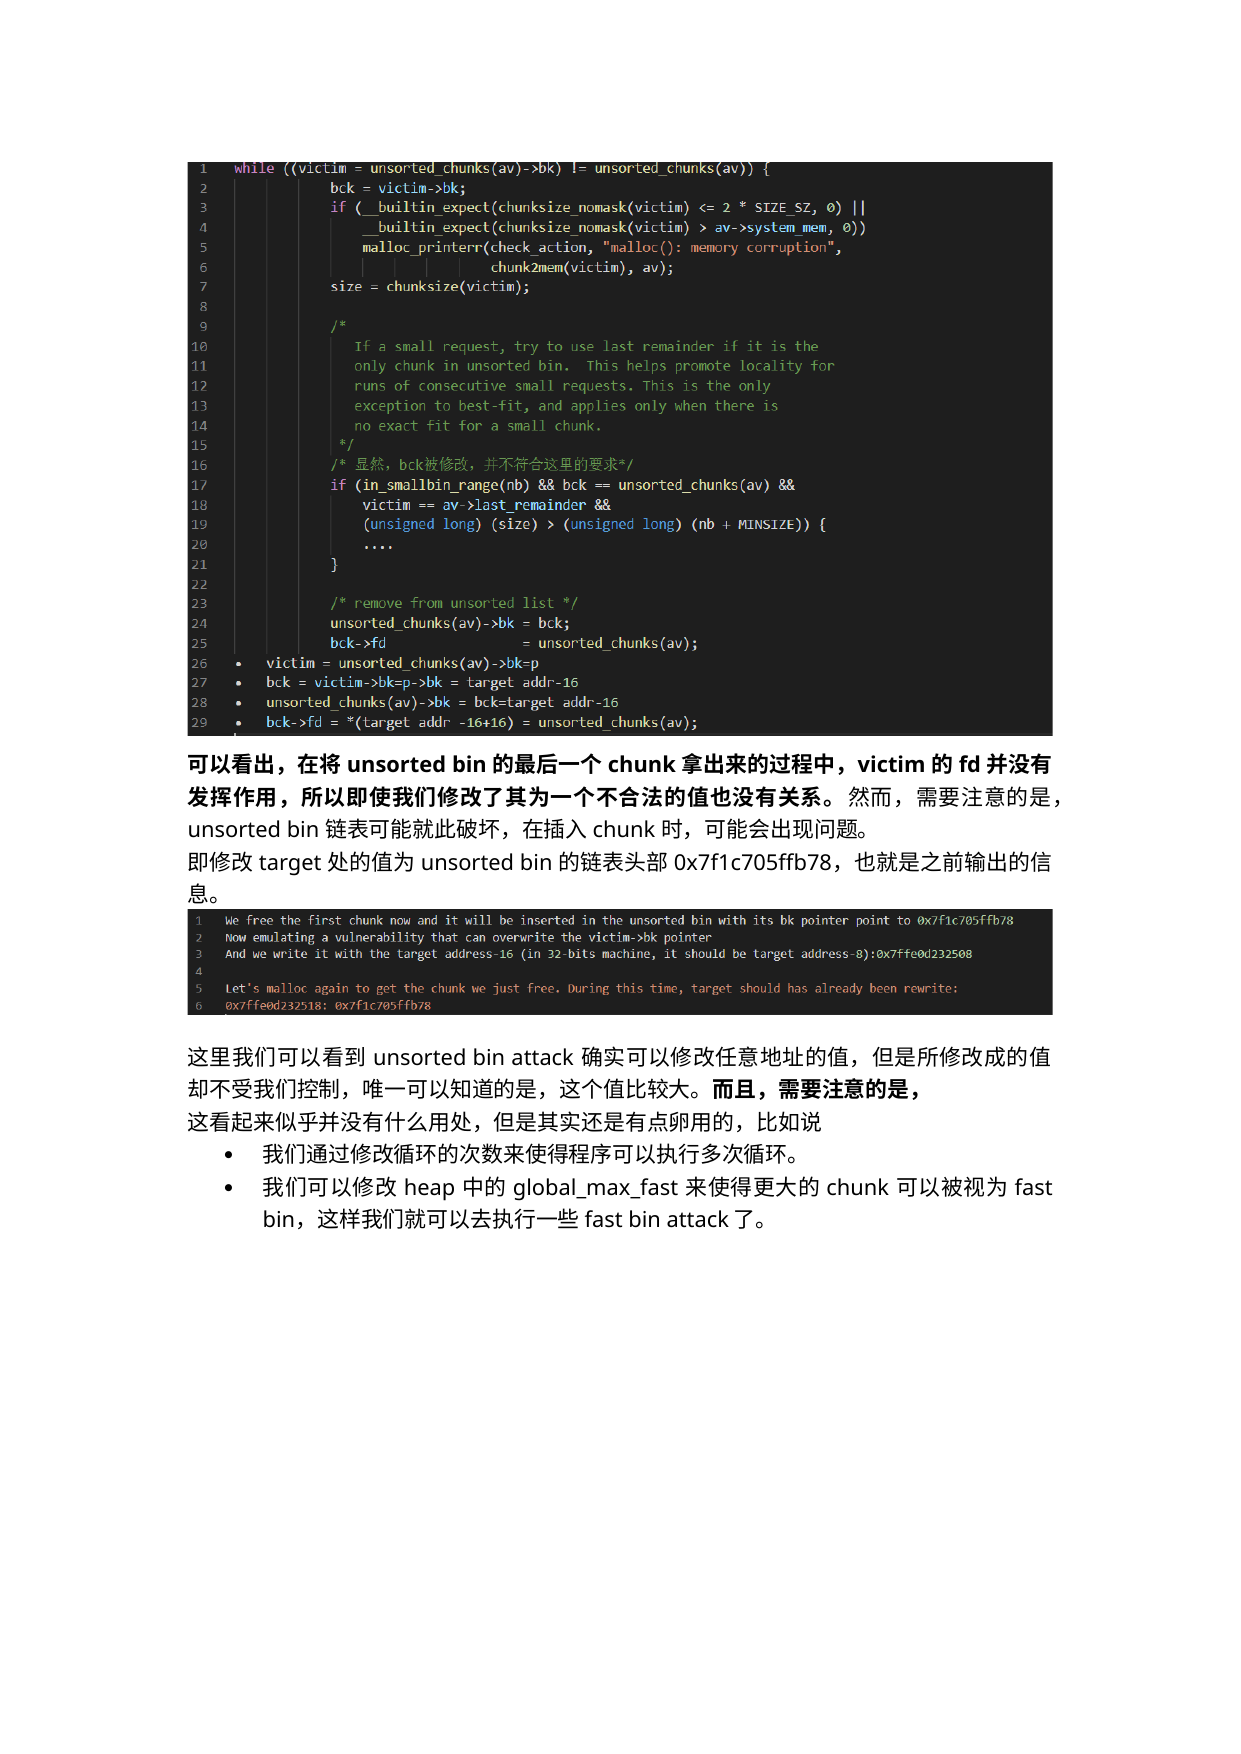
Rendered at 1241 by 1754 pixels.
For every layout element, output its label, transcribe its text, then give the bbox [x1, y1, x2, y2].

text 这看起来似乎并没有什么用处，但是其实还是有点卵用的，比如说 [187, 1104, 1053, 1137]
text 这里我们可以看到 unsorted bin attack 确实可以修改任意地址的值，但是所修改成的值却不受我们控制，唯一可以知道的是，这个值比较大。而且，需要注意的是， [187, 1039, 1053, 1104]
picture [187, 909, 1053, 1015]
text 即修改 target 处的值为 unsorted bin 的链表头部 0x7f1c705ffb78，也就是之前输出的信息。 [187, 844, 1053, 909]
text 可以看出，在将 unsorted bin 的最后一个 chunk 拿出来的过程中，victim 的 fd 并没有发挥作用，所以即使我们修改了其为一个不合法的值也没有关系。然而，需要注意的是，unsorted bin 链表可能就此破坏，在插入 chunk 时，可能会出现问题。 [187, 747, 1053, 844]
list 我们可以修改 heap 中的 global_max_fast 来使得更大的 chunk 可以被视为 fast bin，这样我们就可以去执行一些 fast bin attack了。 [225, 1169, 1053, 1234]
picture [187, 162, 1053, 736]
list 我们通过修改循环的次数来使得程序可以执行多次循环。 [225, 1137, 1053, 1169]
